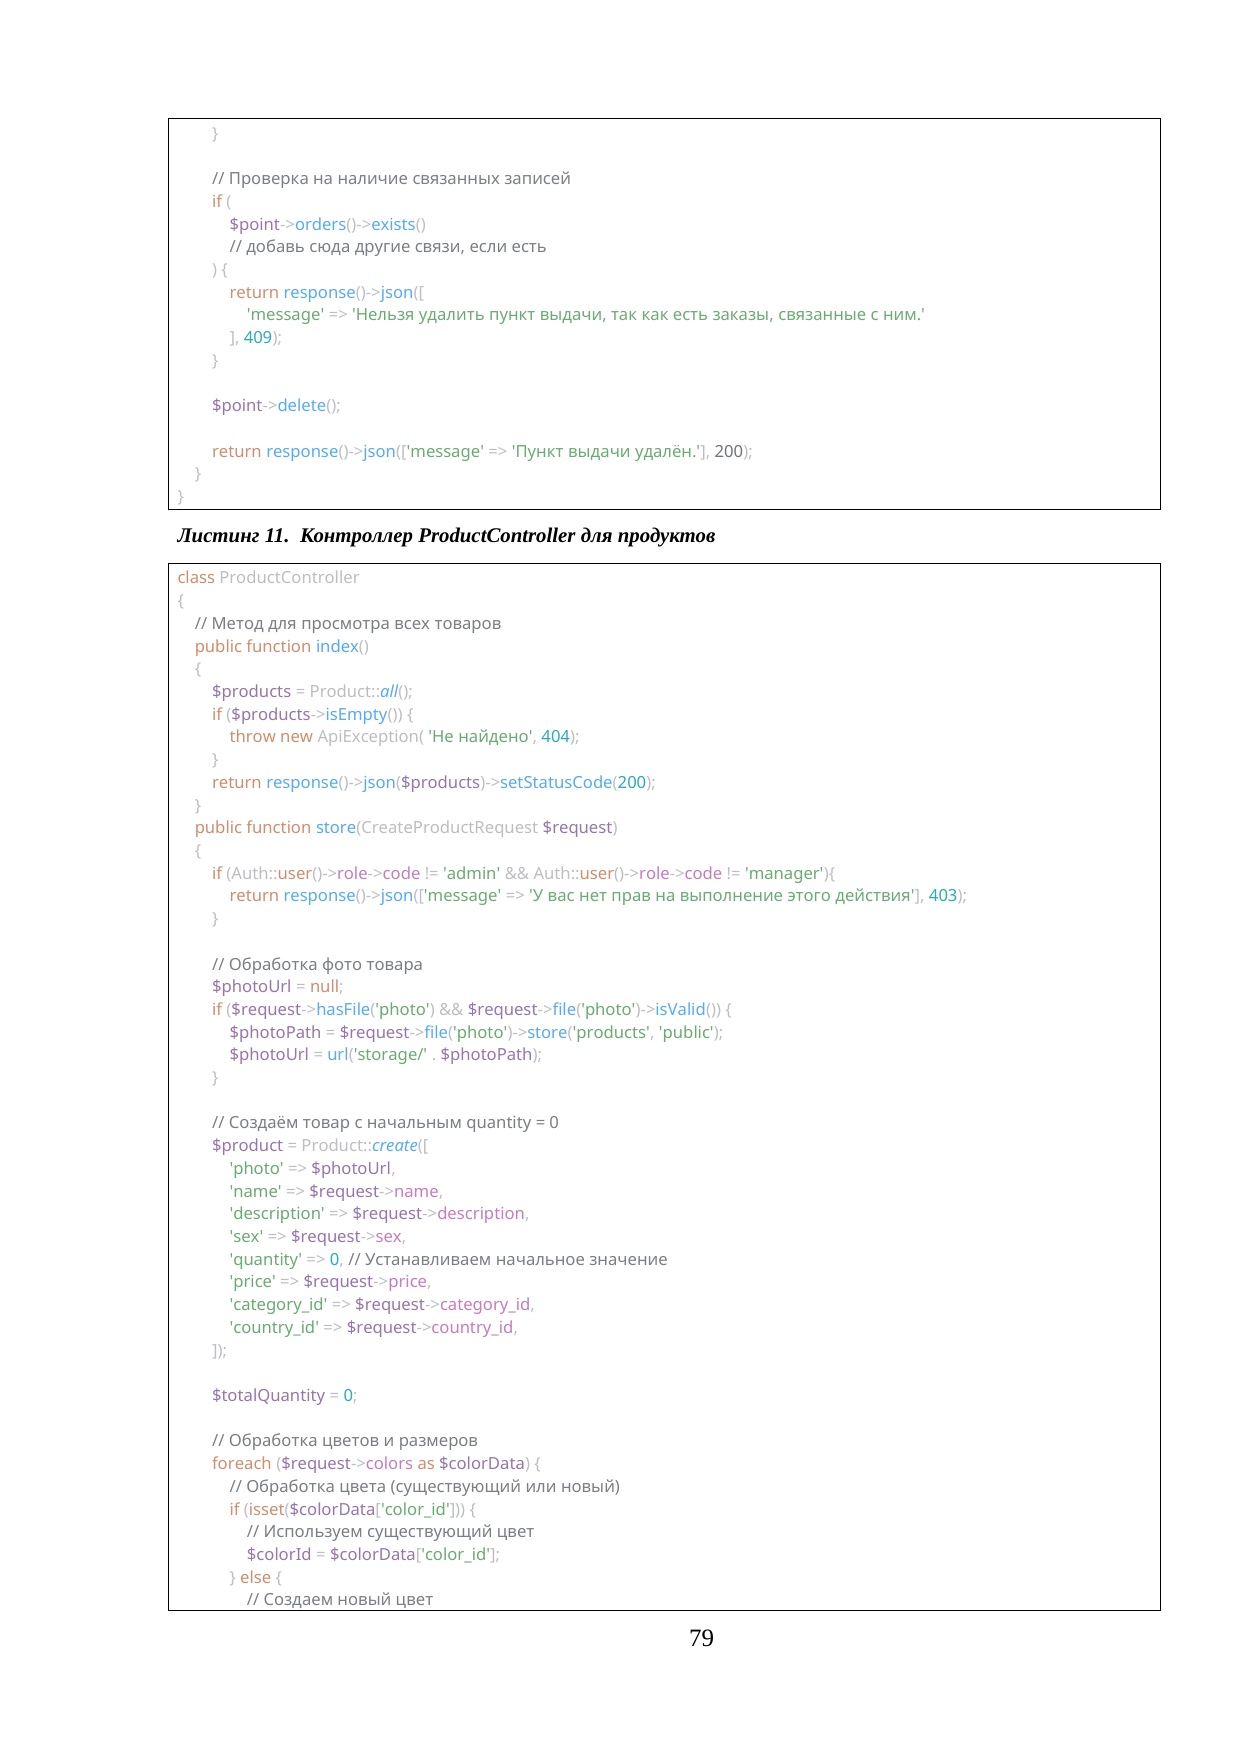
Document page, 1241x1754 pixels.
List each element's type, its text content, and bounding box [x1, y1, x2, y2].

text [169, 119, 1160, 509]
text Листинг 11. Контроллер ProductController для продуктов [177, 523, 1152, 547]
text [169, 564, 1160, 1610]
